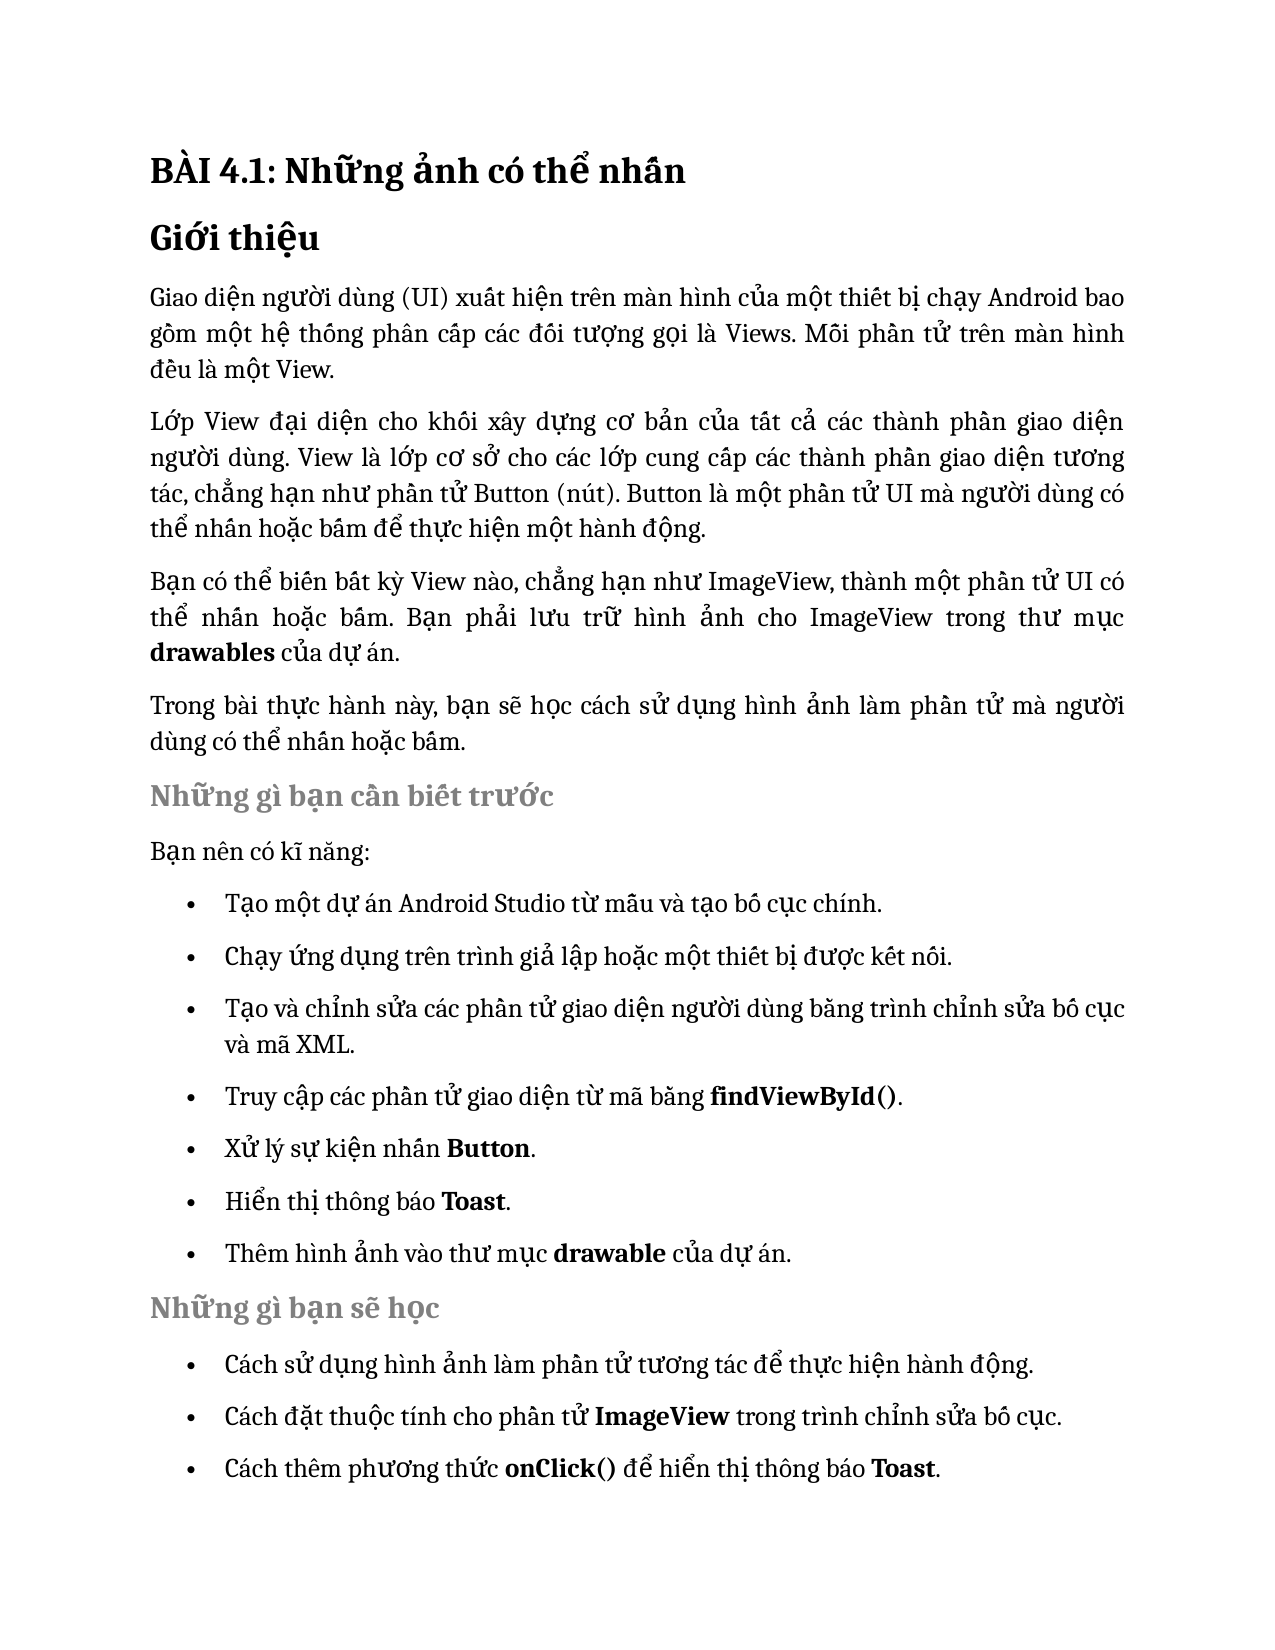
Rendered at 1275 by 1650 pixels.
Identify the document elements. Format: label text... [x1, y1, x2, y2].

list Cách thêm phương thức onClick() để hiển thị thông báo Toast. [187, 1453, 1125, 1484]
list Thêm hình ảnh vào thư mục drawable của dự án. [187, 1238, 1125, 1269]
text Giới thiệu [150, 216, 1125, 259]
text BÀI 4.1: Những ảnh có thể nhấn [150, 150, 1125, 193]
text Những gì bạn sẽ học [150, 1291, 1125, 1327]
list Chạy ứng dụng trên trình giả lập hoặc một thiết bị được kết nối. [187, 941, 1125, 972]
text Bạn có thể biến bất kỳ View nào, chẳng hạn như ImageView, thành một phần tử UI có thể nhấn hoặc bấm. Bạn phải lưu trữ hình ảnh cho ImageView trong thư mục drawables của dự án. [150, 566, 1125, 668]
text Trong bài thực hành này, bạn sẽ học cách sử dụng hình ảnh làm phần tử mà người dùng có thể nhấn hoặc bấm. [150, 690, 1125, 757]
text Những gì bạn cần biết trước [150, 778, 1125, 814]
text Lớp View đại diện cho khối xây dựng cơ bản của tất cả các thành phần giao diện người dùng. View là lớp cơ sở cho các lớp cung cấp các thành phần giao diện tương tác, chẳng hạn như phần tử Button (nút). Button là một phần tử UI mà người dùng có thể nhấn hoặc bấm để thực hiện một hành động. [150, 406, 1125, 545]
text Giao diện người dùng (UI) xuất hiện trên màn hình của một thiết bị chạy Android bao gồm một hệ thống phân cấp các đối tượng gọi là Views. Mỗi phần tử trên màn hình đều là một View. [150, 282, 1125, 385]
list Cách sử dụng hình ảnh làm phần tử tương tác để thực hiện hành động. [187, 1349, 1125, 1380]
list Tạo và chỉnh sửa các phần tử giao diện người dùng bằng trình chỉnh sửa bố cục và mã XML. [187, 993, 1125, 1060]
list Hiển thị thông báo Toast. [187, 1186, 1125, 1217]
text Bạn nên có kĩ năng: [150, 836, 1125, 867]
list Truy cập các phần tử giao diện từ mã bằng findViewById(). [187, 1081, 1125, 1112]
list Tạo một dự án Android Studio từ mẫu và tạo bố cục chính. [187, 888, 1125, 919]
list Xử lý sự kiện nhấn Button. [187, 1133, 1125, 1165]
list Cách đặt thuộc tính cho phần tử ImageView trong trình chỉnh sửa bố cục. [187, 1401, 1125, 1432]
